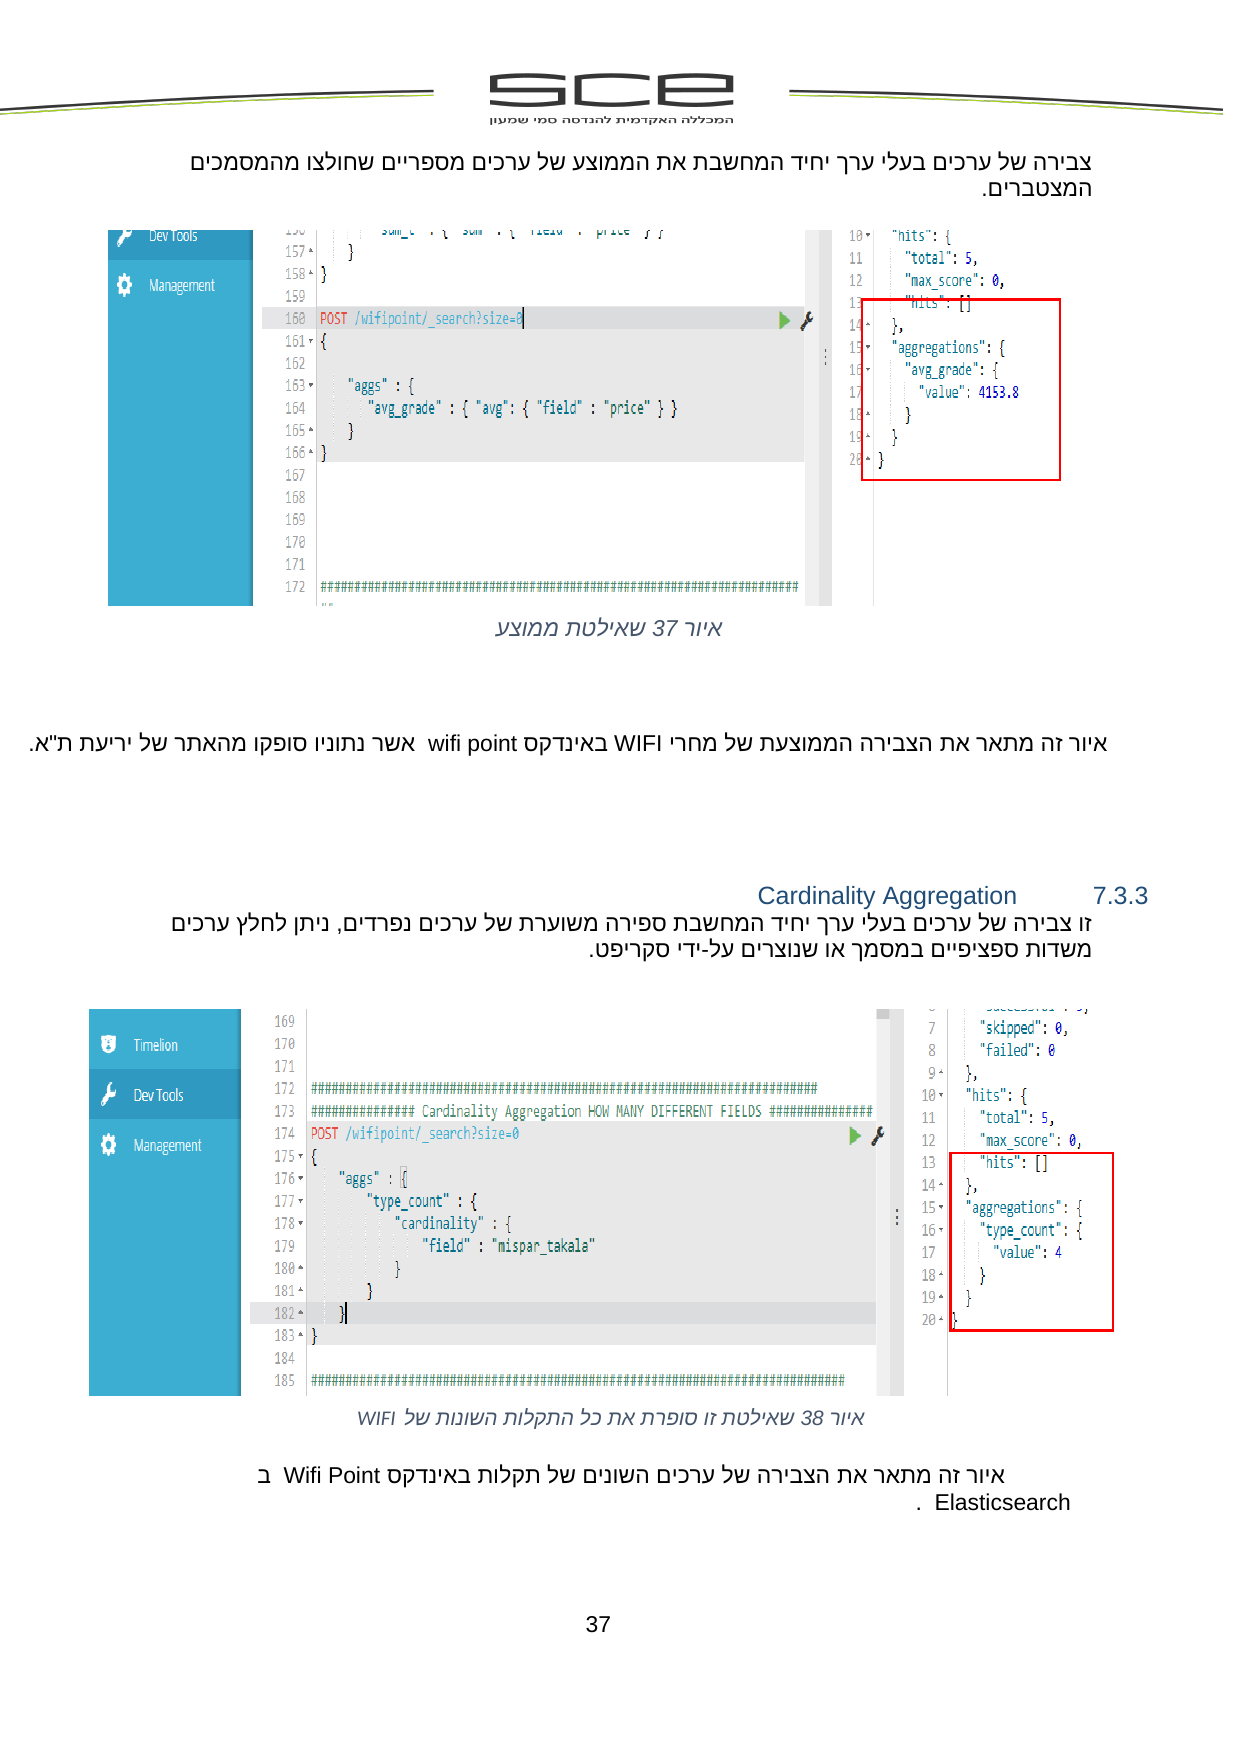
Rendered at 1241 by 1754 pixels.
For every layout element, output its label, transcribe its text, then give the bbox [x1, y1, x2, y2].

picture [108, 230, 1107, 606]
picture [89, 1009, 1132, 1396]
text איור זה מתאר את הצבירה הממוצעת של מחרי WIFI באינדקס wifi point אשר נתוניו סופקו מהאתר של יריעת ת"א. [15, 730, 1107, 756]
picture [0, 12, 1224, 149]
text איור זה מתאר את הצבירה של ערכים השונים של תקלות באינדקס Wifi Point בElasticsearch . [103, 1462, 1071, 1515]
text צבירה של ערכים בעלי ערך יחיד המחשבת את הממוצע של ערכים מספריים שחולצו מהמסמכים המצטברים. [103, 118, 1093, 201]
text זו צבירה של ערכים בעלי ערך יחיד המחשבת ספירה משוערת של ערכים נפרדים, ניתן לחלץ ערכים משדות ספציפיים במסמך או שנוצרים על-ידי סקריפט. [103, 910, 1093, 962]
subtitle Cardinality Aggregation [103, 881, 1093, 910]
